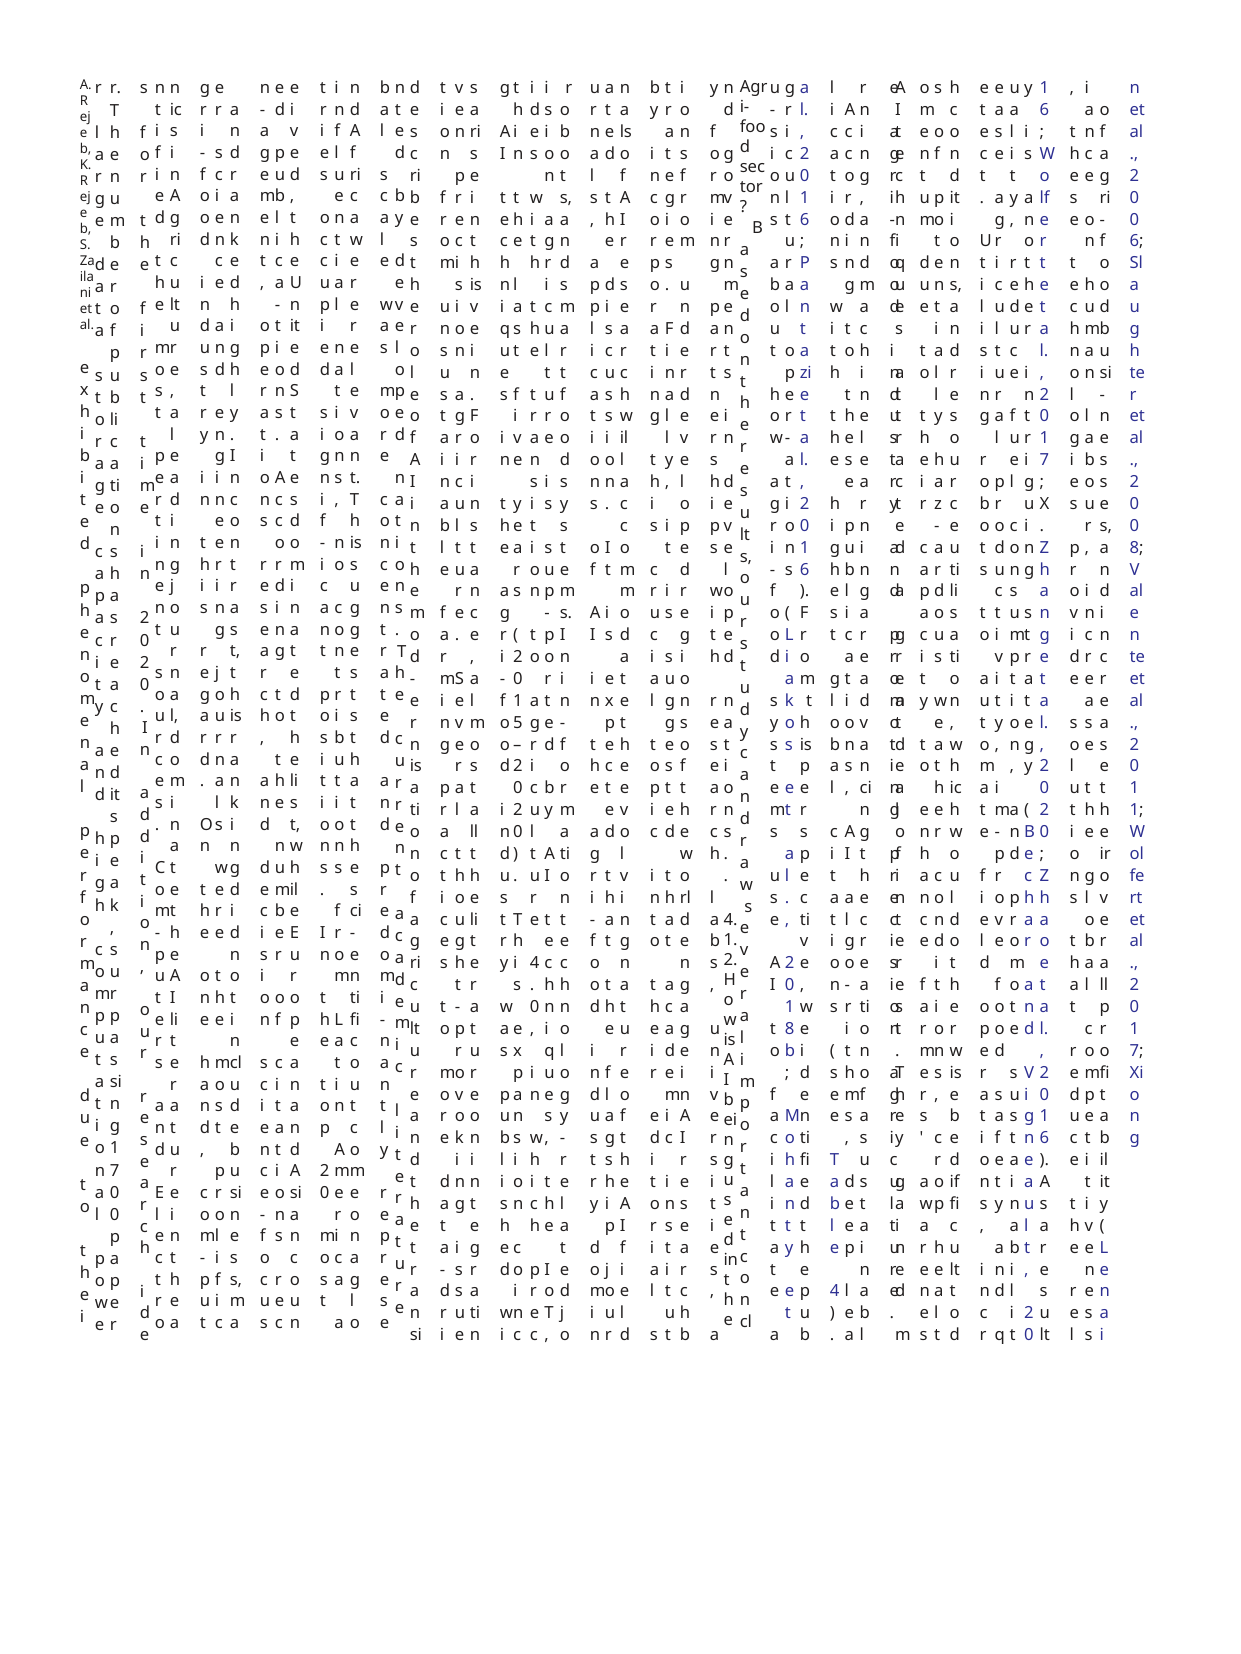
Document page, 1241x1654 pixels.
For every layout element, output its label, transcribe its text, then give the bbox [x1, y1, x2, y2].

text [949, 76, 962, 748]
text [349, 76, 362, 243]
text 4.1.2. How is AI being used in the Agri-food sector? [739, 76, 769, 216]
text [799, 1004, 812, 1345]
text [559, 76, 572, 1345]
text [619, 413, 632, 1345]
text A. Rejeb, K. Rejeb, S. Zailani et al. [79, 76, 94, 333]
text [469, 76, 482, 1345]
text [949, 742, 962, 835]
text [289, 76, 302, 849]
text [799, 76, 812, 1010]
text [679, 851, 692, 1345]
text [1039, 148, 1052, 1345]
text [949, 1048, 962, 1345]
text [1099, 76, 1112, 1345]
text exhibited phenomenal performance due to their large data storage capacity and high computational power. The number of publications has reached its peak, surpassing 1700 papers for the first time in 2020. [109, 76, 122, 1335]
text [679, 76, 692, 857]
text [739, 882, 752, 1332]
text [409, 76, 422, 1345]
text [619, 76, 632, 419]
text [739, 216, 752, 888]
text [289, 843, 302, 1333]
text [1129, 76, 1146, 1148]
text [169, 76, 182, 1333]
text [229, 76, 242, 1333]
text 4.1.2. How is AI being used in the Agri-food sector? [723, 909, 739, 1329]
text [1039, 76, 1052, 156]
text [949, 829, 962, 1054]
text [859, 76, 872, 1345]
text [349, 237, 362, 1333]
